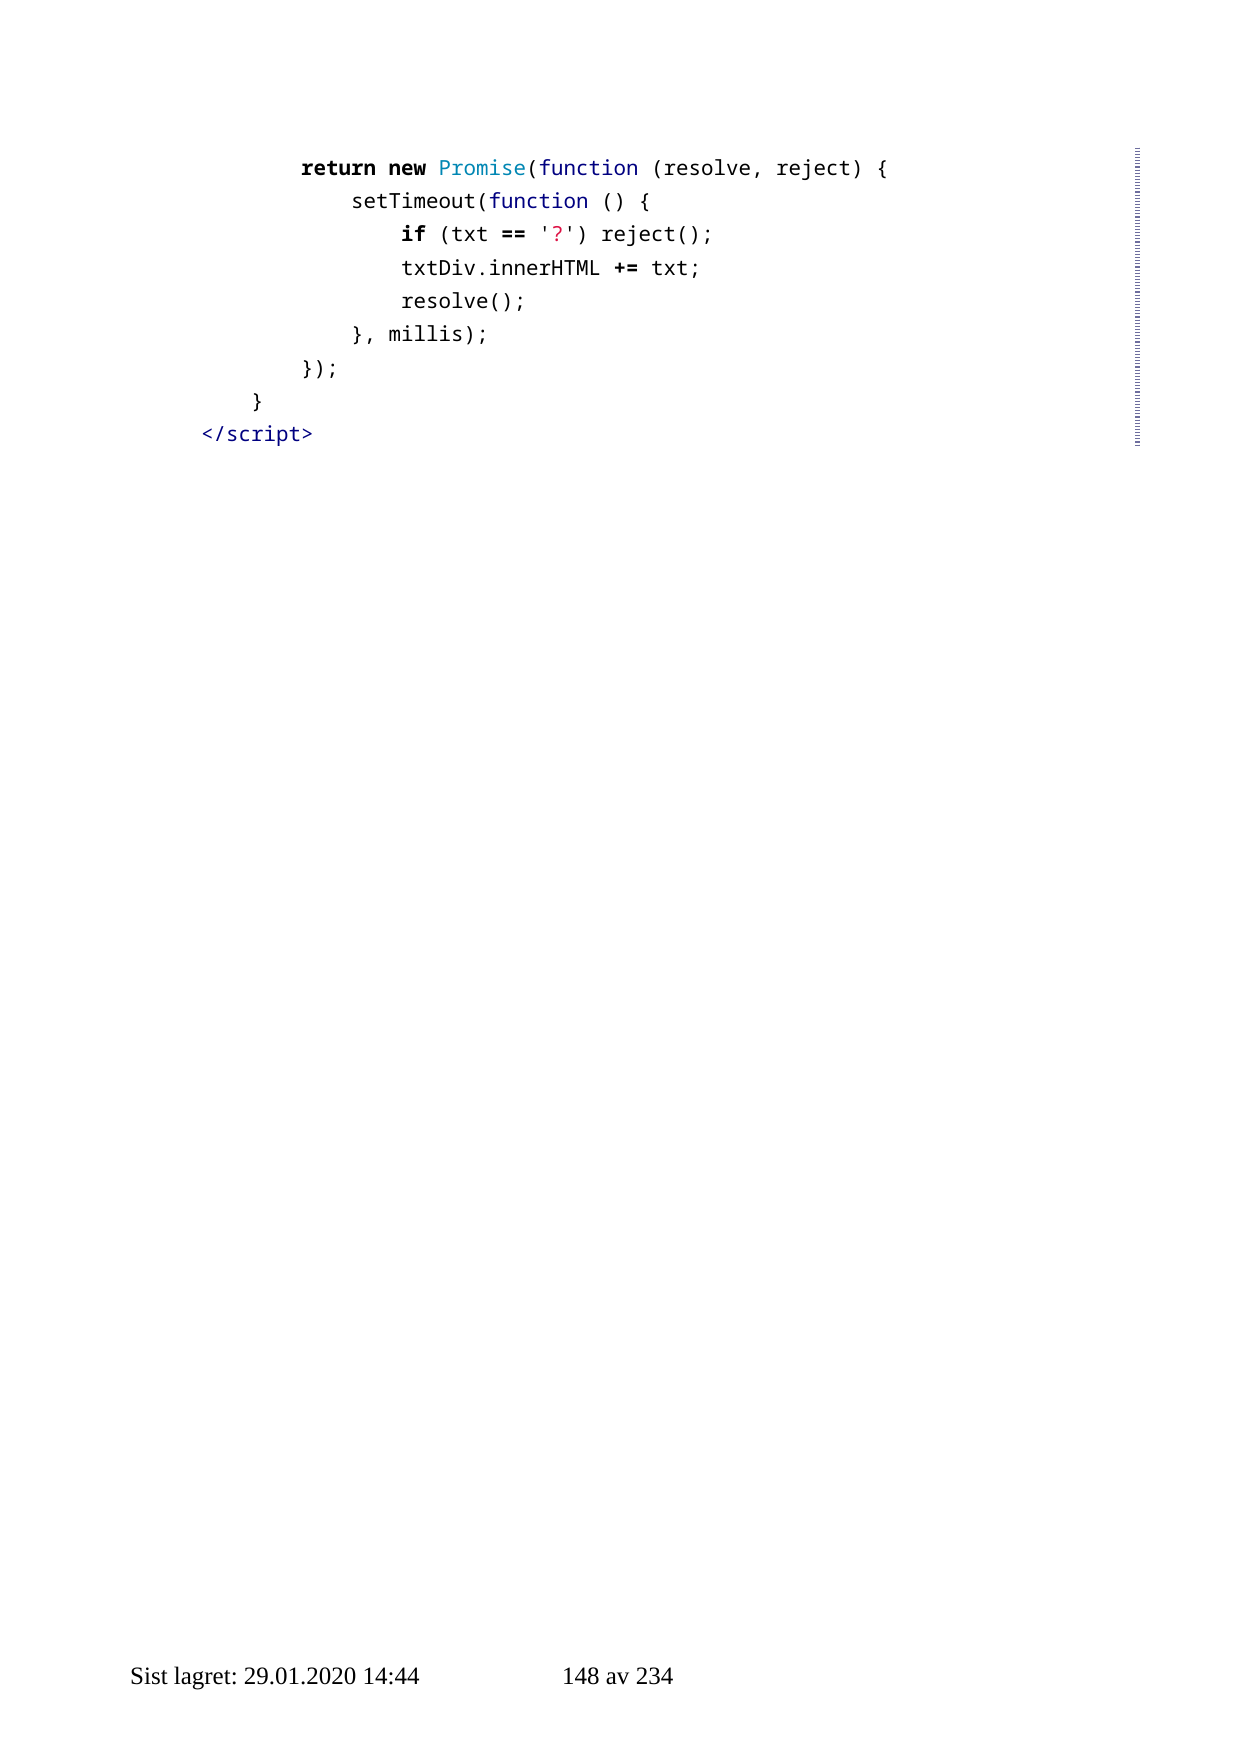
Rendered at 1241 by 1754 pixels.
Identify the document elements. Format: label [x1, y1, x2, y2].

text [201, 148, 1140, 448]
